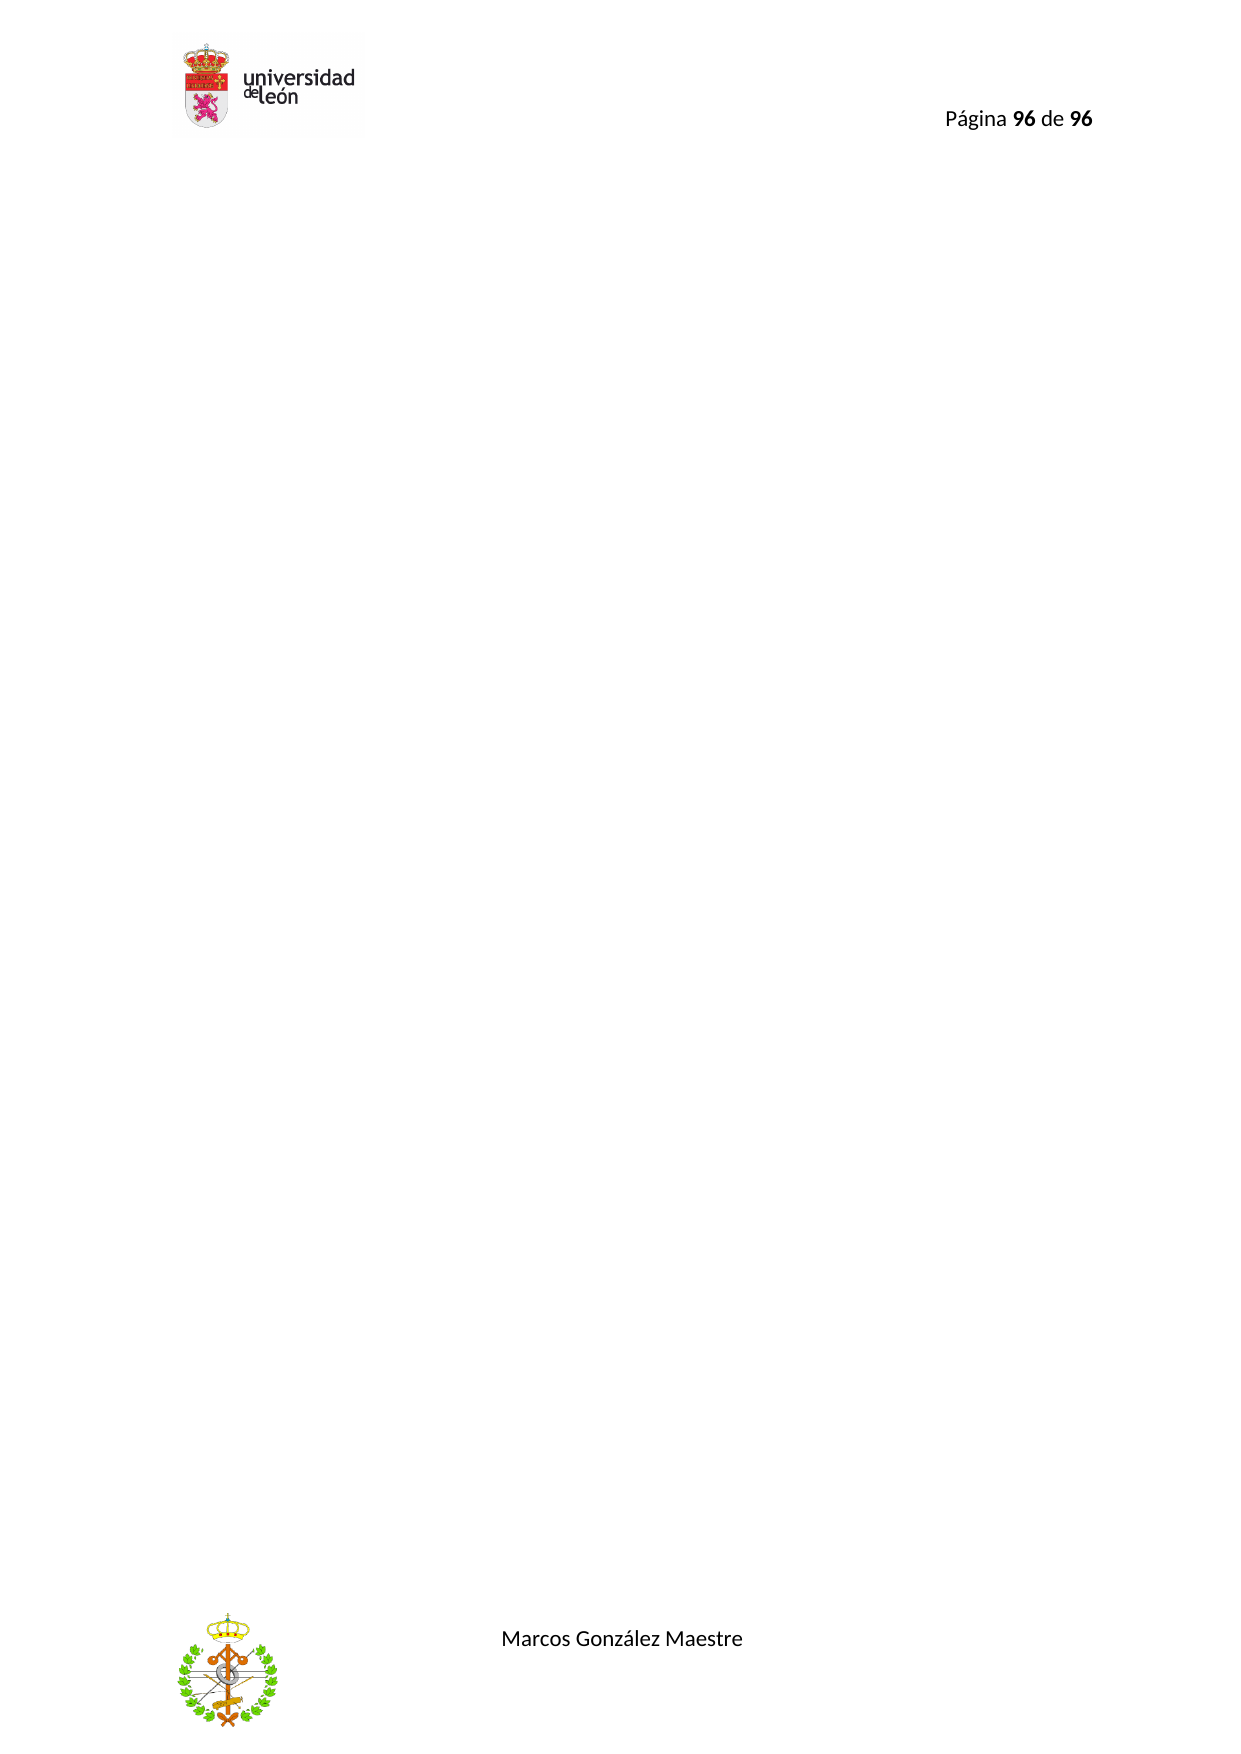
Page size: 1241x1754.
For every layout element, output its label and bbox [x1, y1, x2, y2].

picture [177, 1613, 278, 1727]
picture [172, 32, 365, 138]
